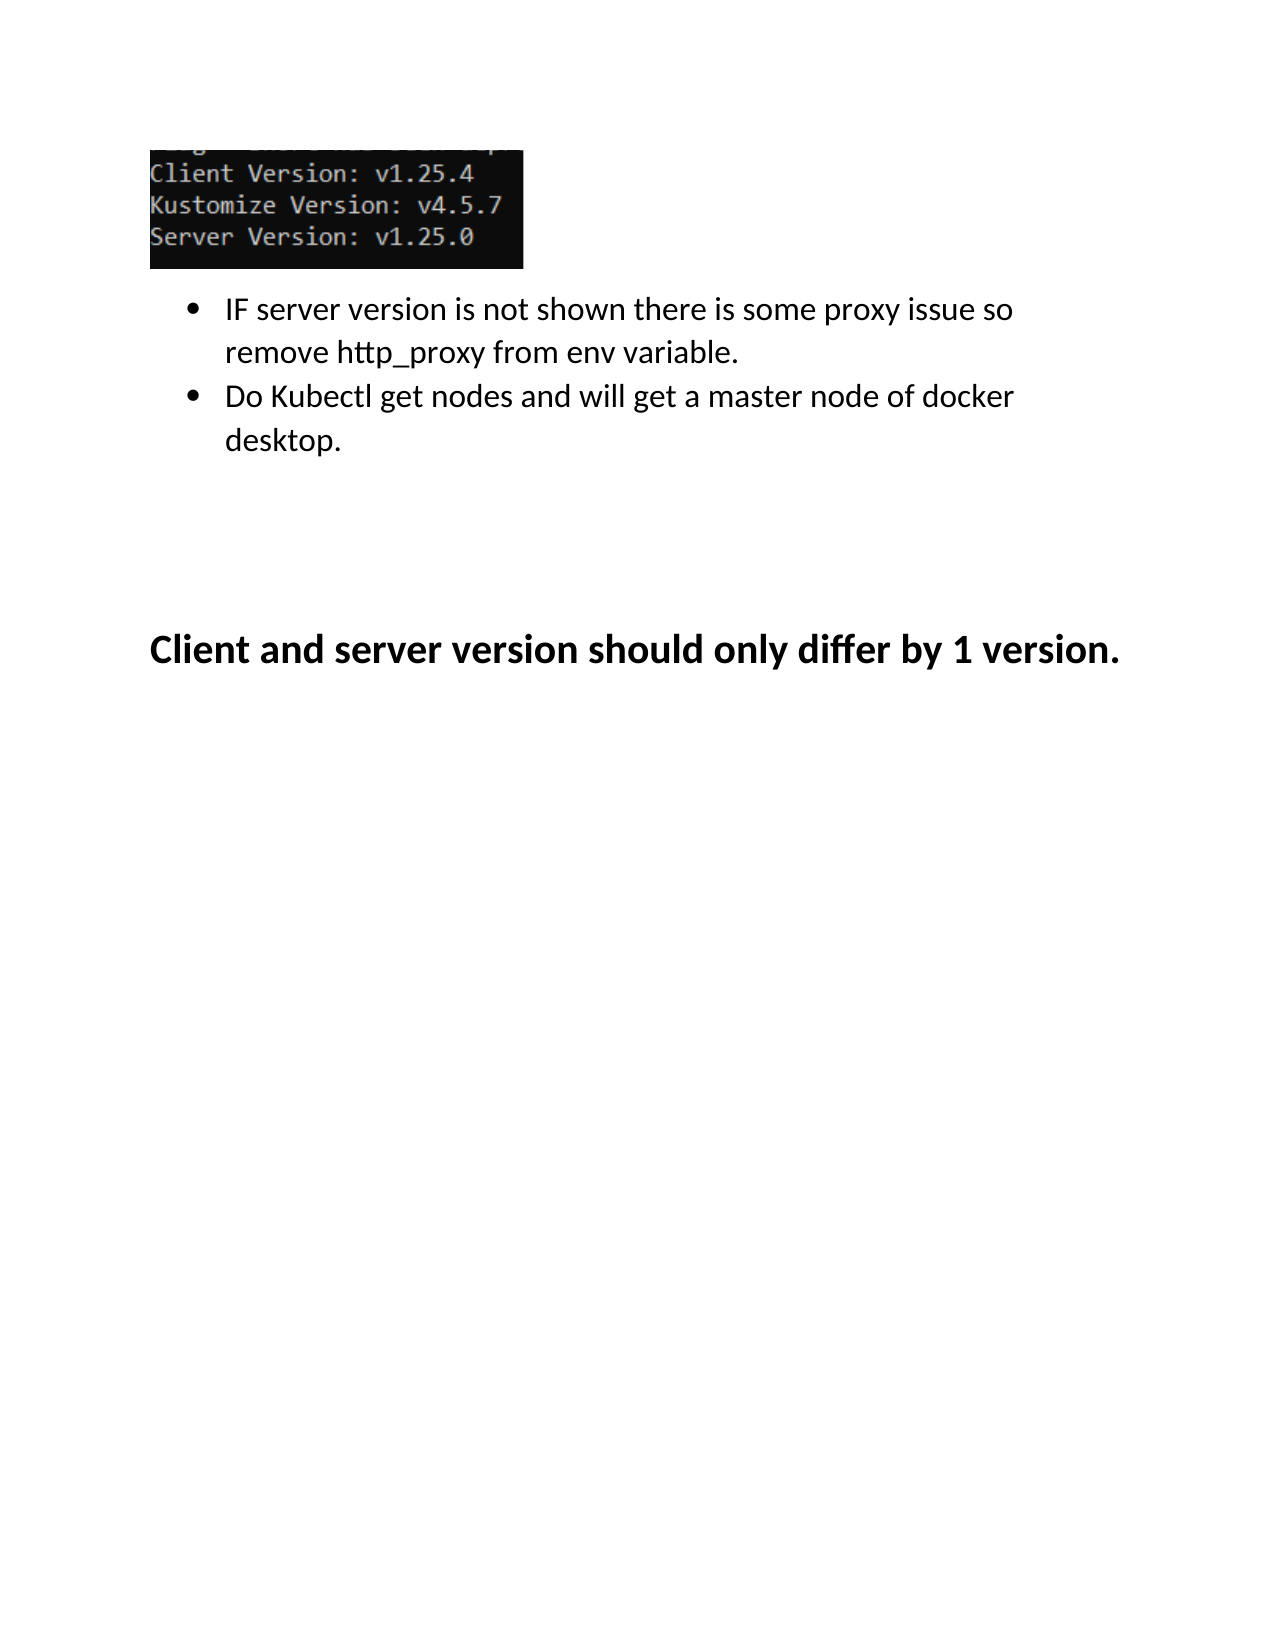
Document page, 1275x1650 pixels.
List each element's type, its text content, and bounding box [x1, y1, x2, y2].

picture [150, 150, 524, 269]
text Client and server version should only differ by 1 version. [150, 623, 1125, 674]
list Do Kubectl get nodes and will get a master node of docker desktop. [187, 376, 1125, 460]
list IF server version is not shown there is some proxy issue so remove http_proxy from env variable. [187, 288, 1125, 372]
